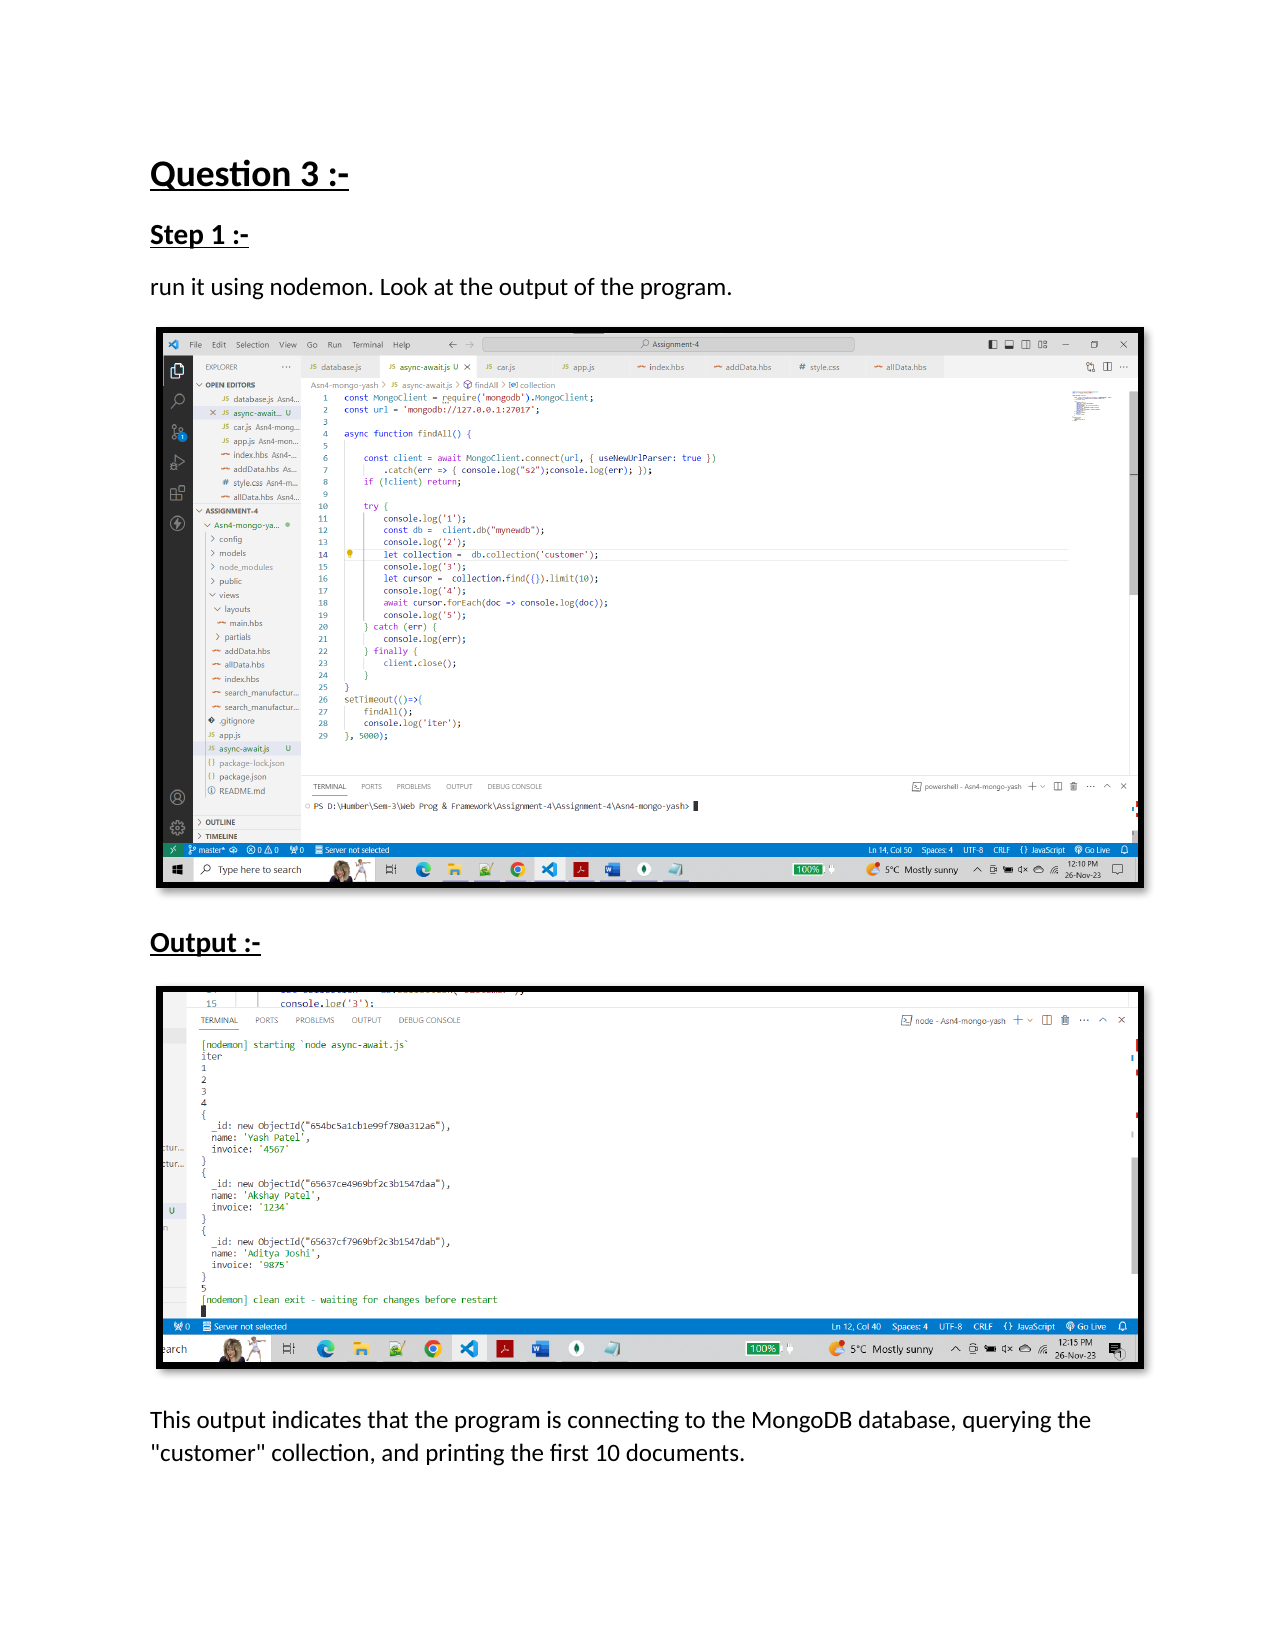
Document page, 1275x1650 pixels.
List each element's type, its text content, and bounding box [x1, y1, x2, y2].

text Question 3 :- [150, 150, 1125, 196]
text run it using nodemon. Look at the output of the program. [150, 271, 1125, 302]
text Step 1 :- [150, 216, 1125, 252]
text Output :- [150, 924, 1125, 960]
picture [163, 333, 1138, 882]
picture [163, 992, 1138, 1362]
text This output indicates that the program is connecting to the MongoDB database, querying the "customer" collection, and printing the first 10 documents. [150, 1404, 1125, 1468]
